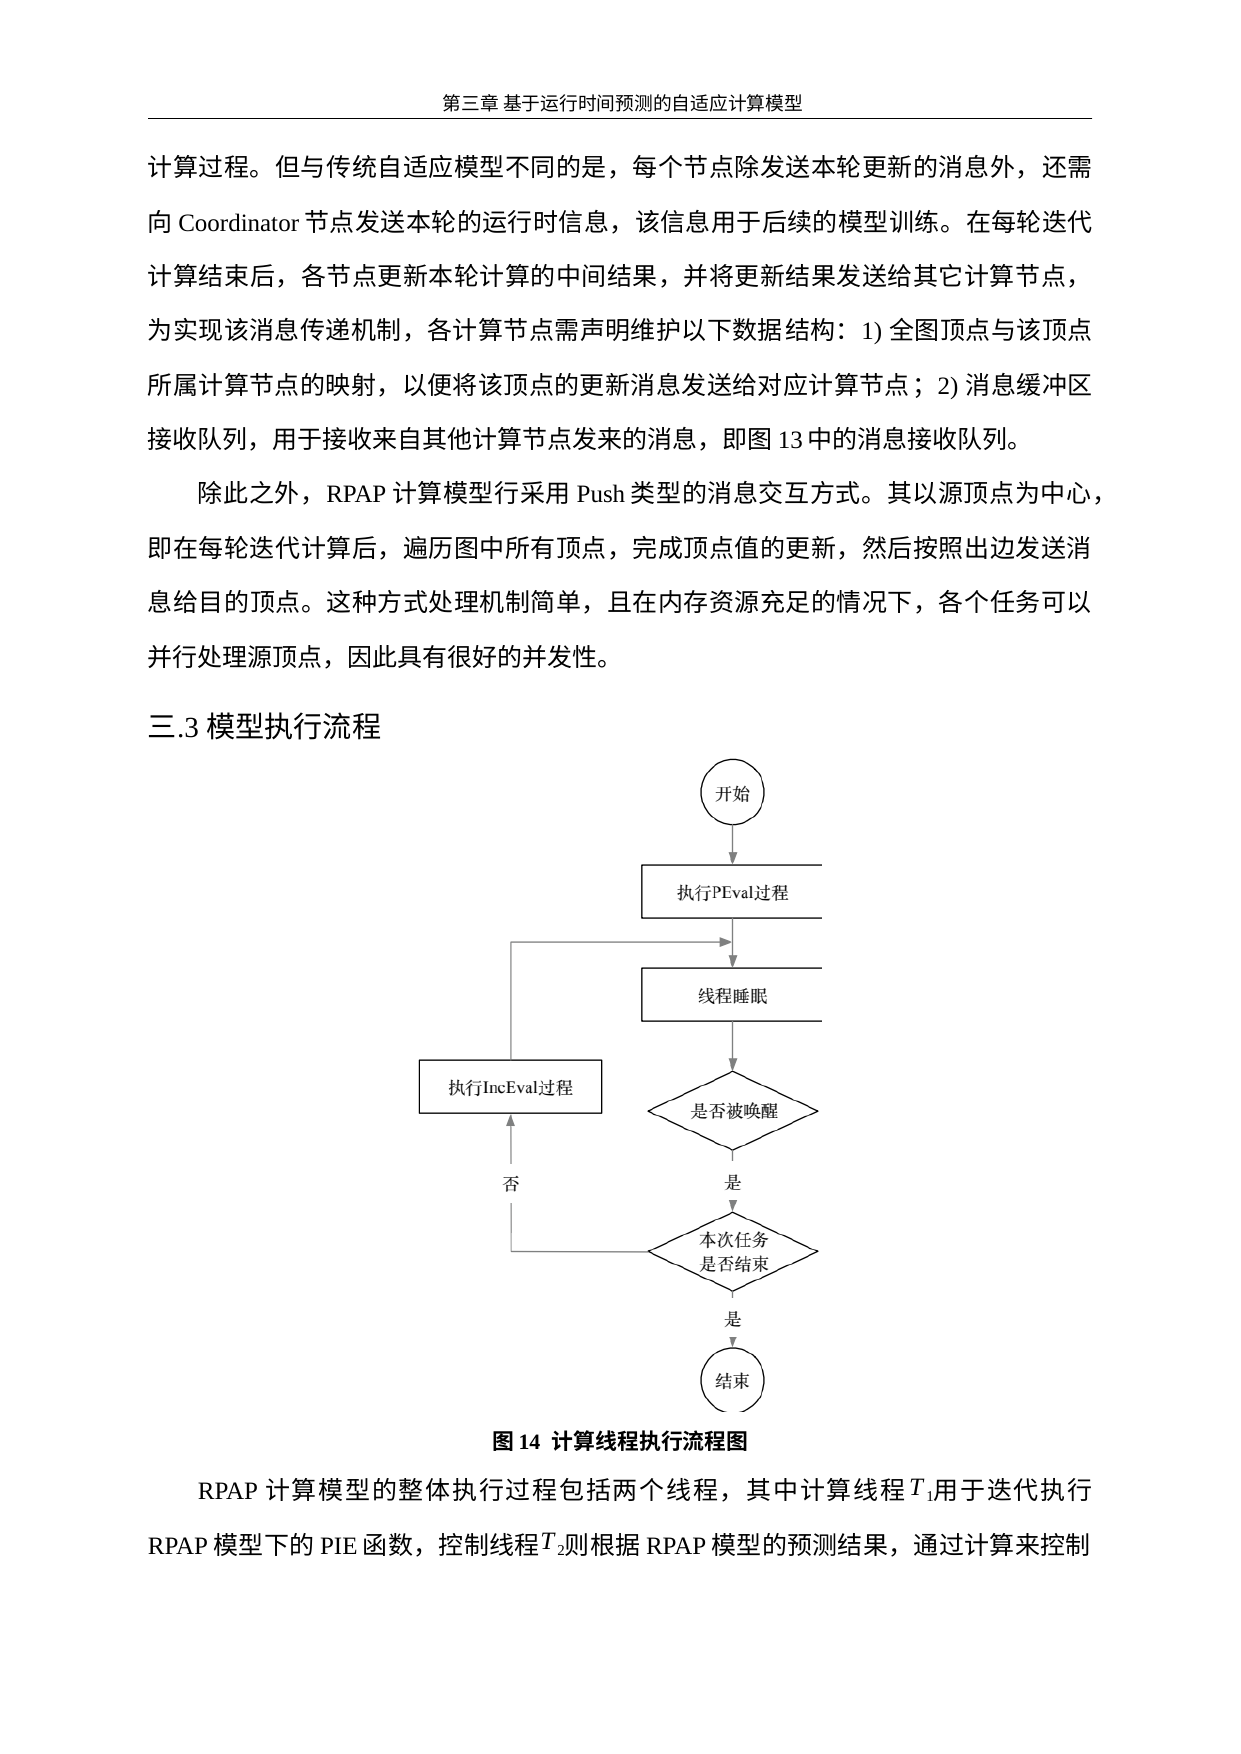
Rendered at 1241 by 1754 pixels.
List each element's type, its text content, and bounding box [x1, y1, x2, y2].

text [148, 1471, 1092, 1561]
text 图14 计算线程执行流程图 [148, 1426, 1092, 1456]
subtitle 模型执行流程 [148, 704, 1092, 746]
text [148, 148, 1092, 456]
text 除此之外，RPAP计算模型行采用Push类型的消息交互方式。其以源顶点为中心，即在每轮迭代计算后，遍历图中所有顶点，完成顶点值的更新，然后按照出边发送消息给目的顶点。这种方式处理机制简单，且在内存资源充足的情况下，各个任务可以并行处理源顶点，因此具有很好的并发性。 [148, 474, 1092, 673]
